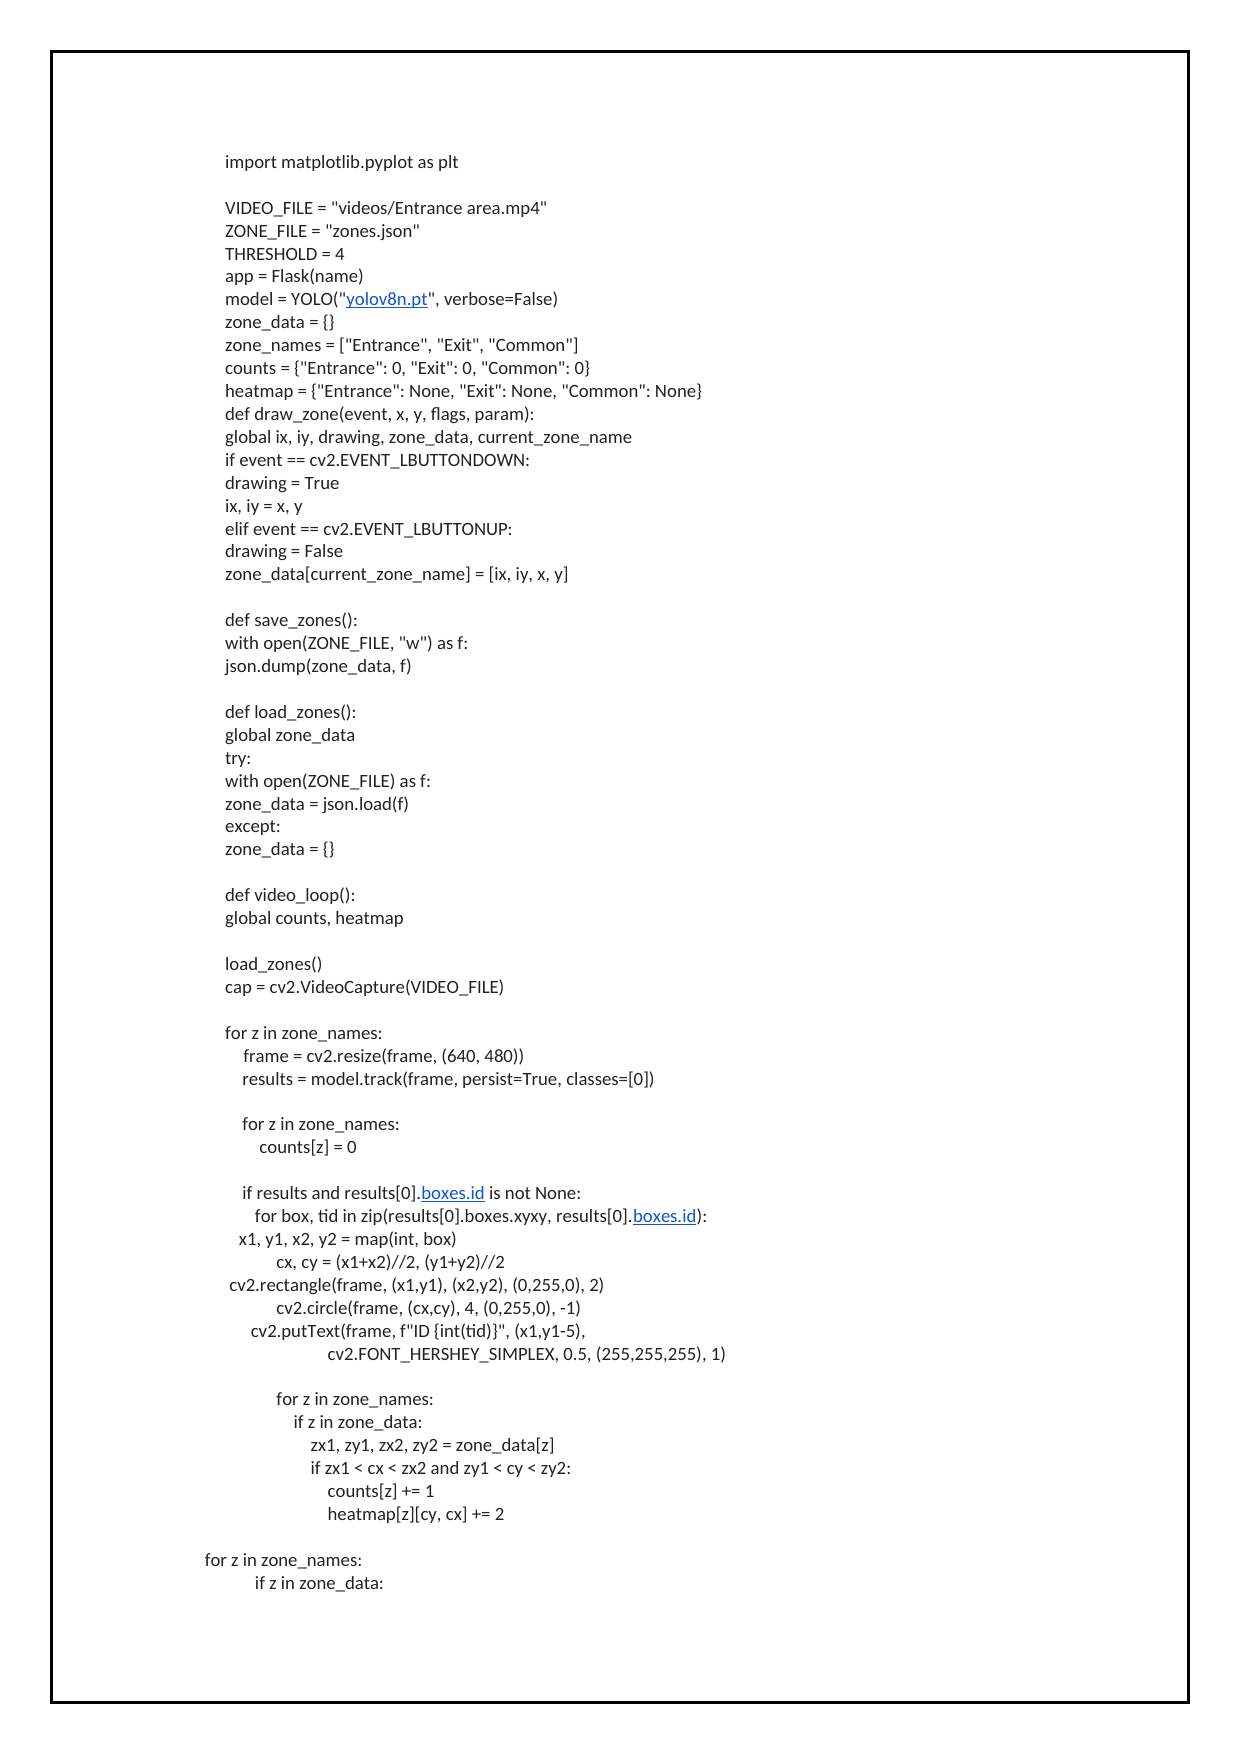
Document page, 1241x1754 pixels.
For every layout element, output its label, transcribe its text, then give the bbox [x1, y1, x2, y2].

list heatmap = {"Entrance": None, "Exit": None, "Common": None} [225, 379, 1090, 402]
list json.dump(zone_data, f) [225, 654, 1090, 677]
list heatmap[z][cy, cx] += 2 [225, 1502, 1090, 1525]
list import matplotlib.pyplot as plt [225, 150, 1090, 173]
list def save_zones(): [225, 608, 1090, 631]
list cv2.putText(frame, f"ID {int(tid)}", (x1,y1-5), [225, 1319, 1090, 1342]
list model = YOLO("yolov8n.pt", verbose=False) [225, 287, 1090, 310]
list zone_names = ["Entrance", "Exit", "Common"] [225, 333, 1090, 356]
list def video_loop(): [225, 883, 1090, 906]
list with open(ZONE_FILE) as f: [225, 769, 1090, 792]
text frame = cv2.resize(frame, (640, 480)) [150, 1044, 1090, 1067]
list global counts, heatmap [225, 906, 1090, 929]
list if zx1 < cx < zx2 and zy1 < cy < zy2: [225, 1456, 1090, 1479]
list results = model.track(frame, persist=True, classes=[0]) [225, 1067, 1090, 1089]
text for z in zone_names: [187, 1548, 1090, 1571]
list cx, cy = (x1+x2)//2, (y1+y2)//2 [225, 1250, 1090, 1273]
list counts[z] = 0 [225, 1135, 1090, 1158]
text load_zones() [150, 952, 1090, 975]
list elif event == cv2.EVENT_LBUTTONUP: [225, 517, 1090, 539]
list THRESHOLD = 4 [225, 242, 1090, 264]
list if z in zone_data: [225, 1410, 1090, 1433]
list VIDEO_FILE = "videos/Entrance area.mp4" [225, 196, 1090, 219]
text x1, y1, x2, y2 = map(int, box) [187, 1227, 1090, 1250]
list def load_zones(): [225, 700, 1090, 723]
list if event == cv2.EVENT_LBUTTONDOWN: [225, 448, 1090, 471]
list drawing = True [225, 471, 1090, 494]
text cap = cv2.VideoCapture(VIDEO_FILE) [150, 975, 1090, 998]
list app = Flask(name) [225, 264, 1090, 287]
text counts = {"Entrance": 0, "Exit": 0, "Common": 0} [150, 356, 1090, 379]
list global zone_data [225, 723, 1090, 746]
text zone_data = {} [150, 310, 1090, 333]
list for z in zone_names: [225, 1387, 1090, 1410]
list counts[z] += 1 [225, 1479, 1090, 1502]
list zone_data = {} [225, 837, 1090, 860]
list zone_data = json.load(f) [225, 792, 1090, 814]
list for z in zone_names: [225, 1112, 1090, 1135]
list cv2.FONT_HERSHEY_SIMPLEX, 0.5, (255,255,255), 1) [225, 1342, 1090, 1364]
list for box, tid in zip(results[0].boxes.xyxy, results[0].boxes.id): [225, 1204, 1090, 1227]
list def draw_zone(event, x, y, flags, param): [225, 402, 1090, 425]
list for z in zone_names: [225, 1021, 1090, 1044]
list if results and results[0].boxes.id is not None: [225, 1181, 1090, 1204]
list global ix, iy, drawing, zone_data, current_zone_name [225, 425, 1090, 448]
list cv2.circle(frame, (cx,cy), 4, (0,255,0), -1) [225, 1296, 1090, 1319]
list ZONE_FILE = "zones.json" [225, 219, 1090, 242]
list ix, iy = x, y [225, 494, 1090, 517]
list zone_data[current_zone_name] = [ix, iy, x, y] [225, 562, 1090, 585]
list except: [225, 814, 1090, 837]
list if z in zone_data: [225, 1571, 1090, 1594]
list zx1, zy1, zx2, zy2 = zone_data[z] [225, 1433, 1090, 1456]
list try: [225, 746, 1090, 769]
text cv2.rectangle(frame, (x1,y1), (x2,y2), (0,255,0), 2) [150, 1273, 1090, 1296]
list drawing = False [225, 539, 1090, 562]
list with open(ZONE_FILE, "w") as f: [225, 631, 1090, 654]
